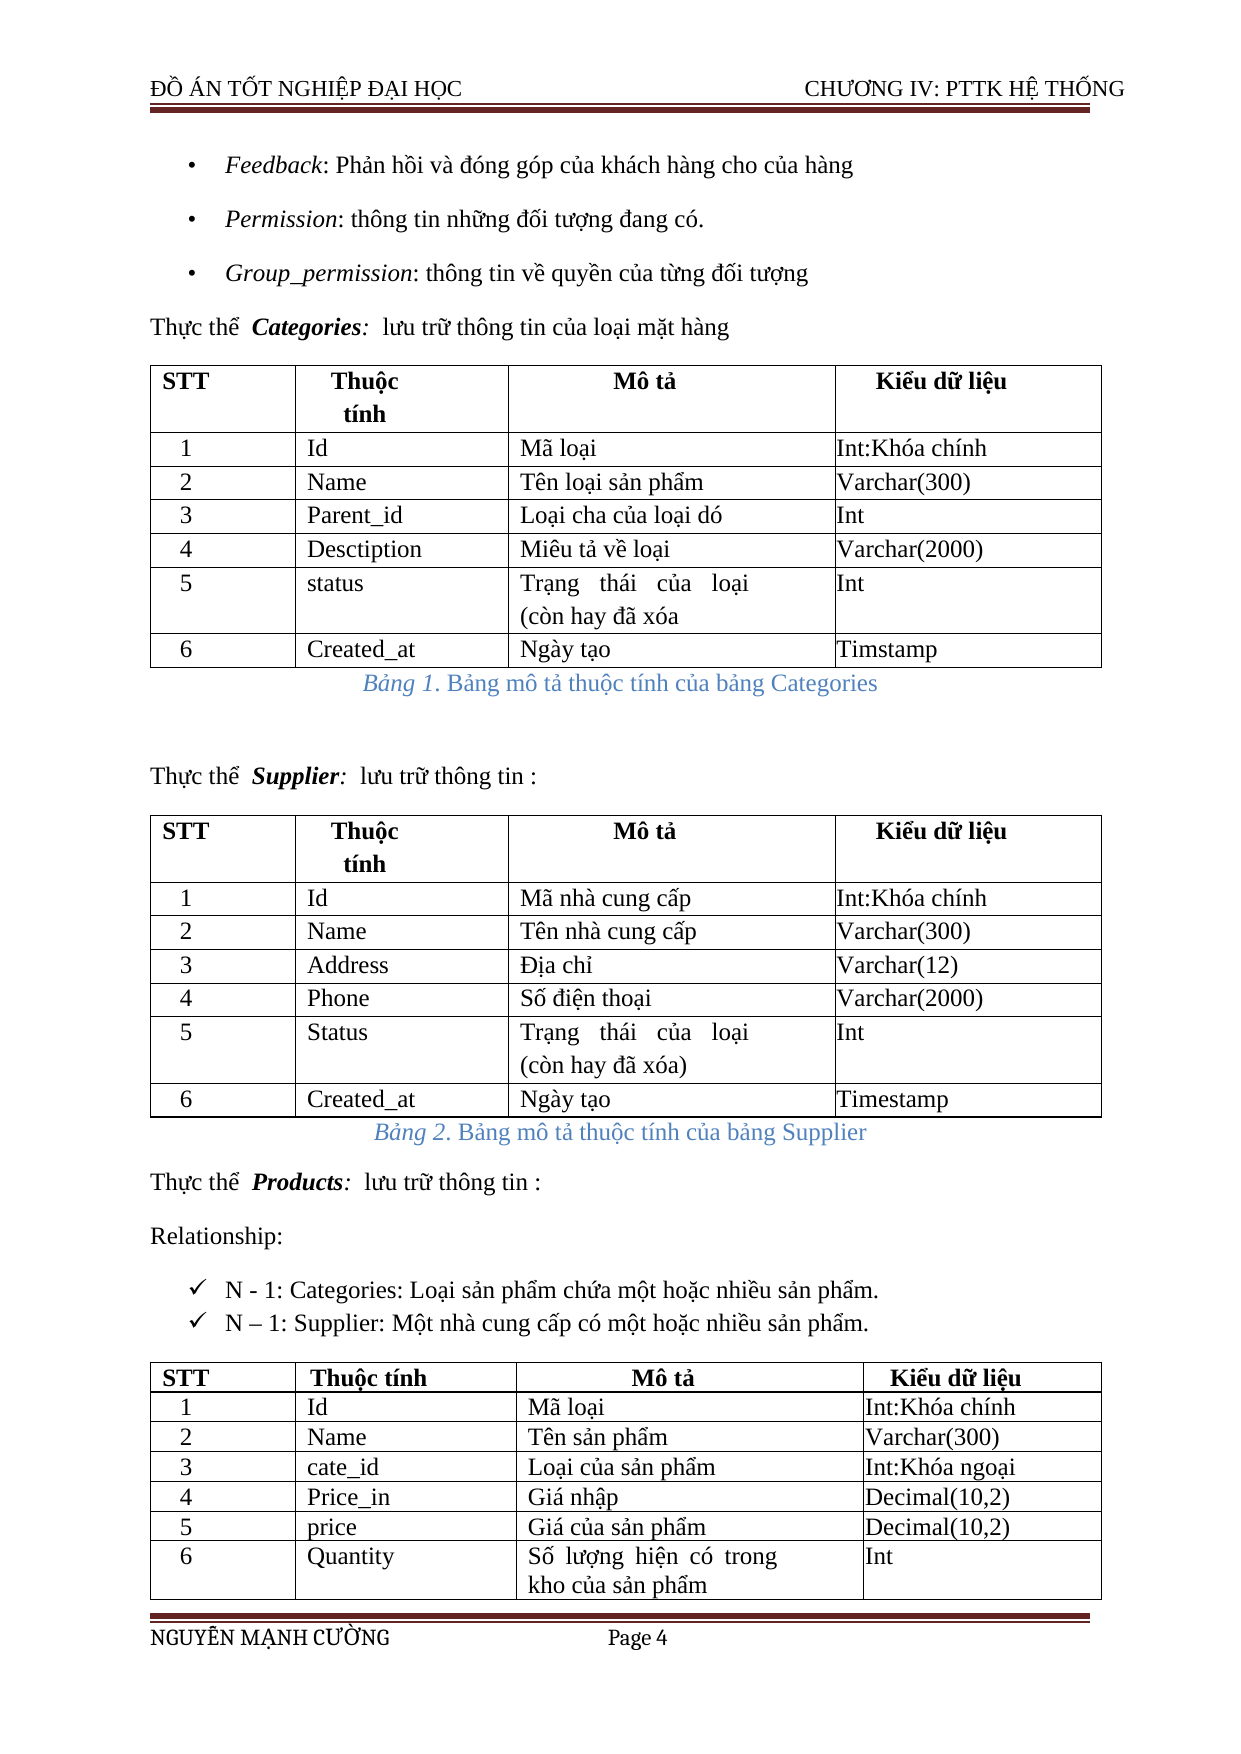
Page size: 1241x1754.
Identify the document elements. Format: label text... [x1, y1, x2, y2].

table_header Mô tả [509, 366, 835, 432]
text Relationship: [150, 1221, 1090, 1250]
table_cell Id [296, 883, 508, 915]
table_cell Số lượng hiện có trong kho của sản phẩm [517, 1541, 863, 1599]
table_cell Status [296, 1017, 508, 1083]
table_header Mô tả [509, 816, 835, 882]
table_cell Địa chỉ [509, 950, 835, 982]
table_cell Name [296, 1422, 516, 1451]
table_header Thuộc tính [296, 1363, 516, 1391]
table_cell 5 [151, 1512, 295, 1540]
text Bảng 2. Bảng mô tả thuộc tính của bảng Supplier [150, 1118, 1090, 1146]
table_cell Ngày tạo [509, 1084, 835, 1116]
table_header STT [151, 816, 295, 882]
table_cell Created_at [296, 1084, 508, 1116]
table_cell Id [296, 433, 508, 466]
table_cell 1 [151, 1393, 295, 1421]
table_cell Created_at [296, 634, 508, 667]
table_cell Mã loại [517, 1393, 863, 1421]
table_cell status [296, 568, 508, 633]
table_cell 5 [151, 1017, 295, 1083]
list Feedback: Phản hồi và đóng góp của khách hàng cho của hàng [187, 150, 1015, 179]
list N - 1: Categories: Loại sản phẩm chứa một hoặc nhiều sản phẩm. [187, 1275, 1090, 1303]
text Bảng 1. Bảng mô tả thuộc tính của bảng Categories [150, 668, 1090, 697]
table_header Mô tả [517, 1363, 863, 1391]
table_cell Id [296, 1393, 516, 1421]
text Thực thể Products: lưu trữ thông tin : [150, 1167, 1090, 1196]
table_cell Int:Khóa ngoại [864, 1452, 1101, 1481]
table_cell 2 [151, 916, 295, 949]
list N – 1: Supplier: Một nhà cung cấp có một hoặc nhiều sản phẩm. [187, 1308, 1090, 1337]
table_cell Desctiption [296, 534, 508, 567]
table_header STT [151, 1363, 295, 1391]
table_cell Varchar(2000) [836, 534, 1101, 567]
table_cell Quantity [296, 1541, 516, 1599]
table_cell Int [864, 1541, 1101, 1599]
table_cell Varchar(300) [836, 467, 1101, 499]
table_cell cate_id [296, 1452, 516, 1481]
list Permission: thông tin những đối tượng đang có. [187, 204, 1015, 233]
table_cell Name [296, 916, 508, 949]
table_header STT [151, 366, 295, 432]
table_cell Tên nhà cung cấp [509, 916, 835, 949]
table_cell 2 [151, 467, 295, 499]
table_cell Giá của sản phẩm [517, 1512, 863, 1540]
table_cell Int [836, 568, 1101, 633]
table_cell 1 [151, 883, 295, 915]
text Thực thể Categories: lưu trữ thông tin của loại mặt hàng [150, 312, 1015, 340]
table_header Thuộc tính [296, 816, 508, 882]
table_cell 4 [151, 534, 295, 567]
table_cell Name [296, 467, 508, 499]
table_cell 6 [151, 1541, 295, 1599]
table_cell Phone [296, 984, 508, 1016]
table_cell Int:Khóa chính [836, 883, 1101, 915]
table_cell Mã nhà cung cấp [509, 883, 835, 915]
table_cell 4 [151, 984, 295, 1016]
table_cell Price_in [296, 1482, 516, 1511]
table_cell Trạng thái của loại (còn hay đã xóa [509, 568, 835, 633]
table_cell Varchar(300) [836, 916, 1101, 949]
table_cell Decimal(10,2) [864, 1512, 1101, 1540]
table_cell Address [296, 950, 508, 982]
table_cell Loại cha của loại dó [509, 500, 835, 533]
table_cell 3 [151, 500, 295, 533]
table_header Kiểu dữ liệu [864, 1363, 1101, 1391]
table_cell 4 [151, 1482, 295, 1511]
table_cell Tên sản phẩm [517, 1422, 863, 1451]
table_cell Int [836, 500, 1101, 533]
table_cell Int [836, 1017, 1101, 1083]
table_cell price [296, 1512, 516, 1540]
table_cell Số điện thoại [509, 984, 835, 1016]
table_cell Miêu tả về loại [509, 534, 835, 567]
table_cell Decimal(10,2) [864, 1482, 1101, 1511]
table_cell 1 [151, 433, 295, 466]
table_cell Int:Khóa chính [836, 433, 1101, 466]
table_cell Parent_id [296, 500, 508, 533]
table_header Kiểu dữ liệu [836, 366, 1101, 432]
table_cell 6 [151, 634, 295, 667]
table_cell 5 [151, 568, 295, 633]
table_cell 3 [151, 950, 295, 982]
table_cell Trạng thái của loại (còn hay đã xóa) [509, 1017, 835, 1083]
table_cell Mã loại [509, 433, 835, 466]
table_cell 6 [151, 1084, 295, 1116]
table_cell Timstamp [836, 634, 1101, 667]
table_cell Timestamp [836, 1084, 1101, 1116]
table_cell Loại của sản phẩm [517, 1452, 863, 1481]
list Group_permission: thông tin về quyền của từng đối tượng [187, 258, 1015, 286]
table_cell Int:Khóa chính [864, 1393, 1101, 1421]
table_header Thuộc tính [296, 366, 508, 432]
table_cell 2 [151, 1422, 295, 1451]
text Thực thể Supplier: lưu trữ thông tin : [150, 761, 1090, 790]
table_cell Tên loại sản phẩm [509, 467, 835, 499]
table_cell 3 [151, 1452, 295, 1481]
table_cell Varchar(12) [836, 950, 1101, 982]
table_cell Ngày tạo [509, 634, 835, 667]
table_header Kiểu dữ liệu [836, 816, 1101, 882]
table_cell Giá nhập [517, 1482, 863, 1511]
table_cell Varchar(300) [864, 1422, 1101, 1451]
table_cell Varchar(2000) [836, 984, 1101, 1016]
